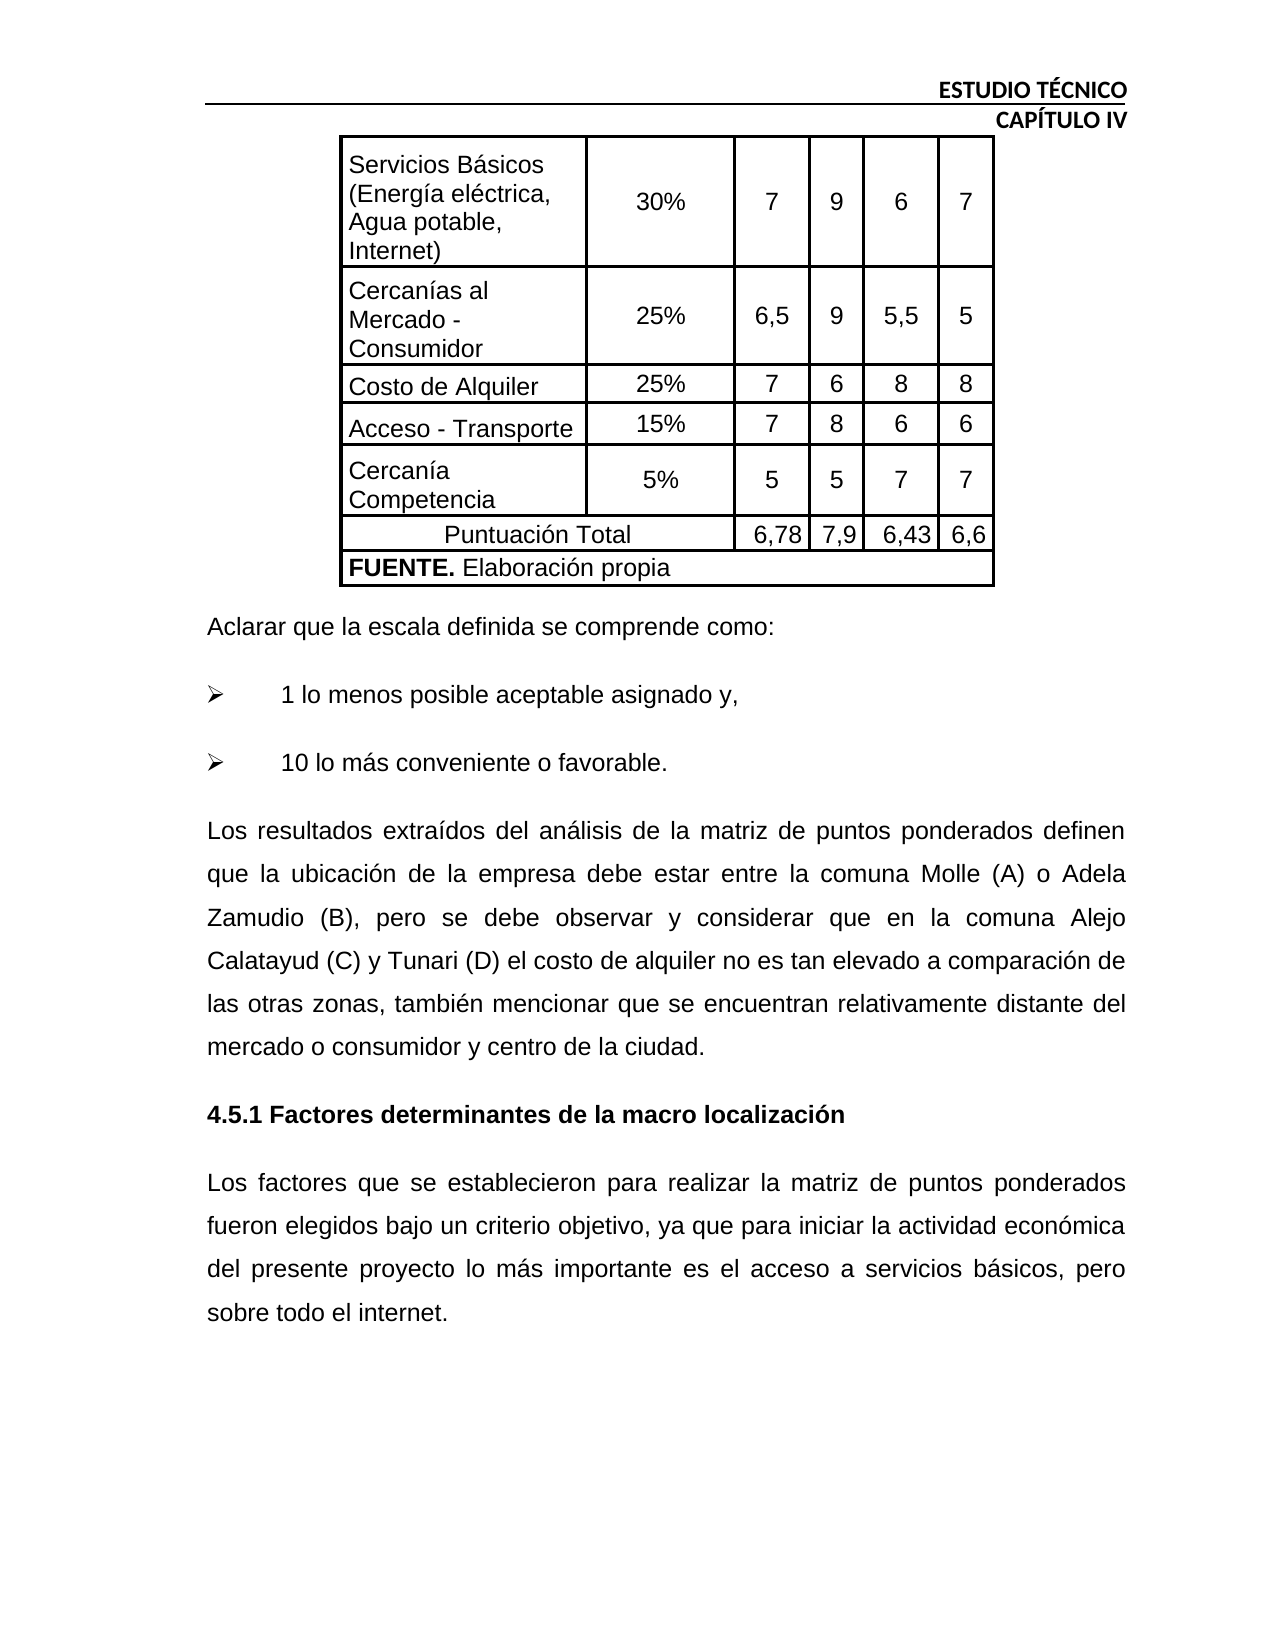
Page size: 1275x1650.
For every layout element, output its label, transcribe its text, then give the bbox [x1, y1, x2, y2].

table_cell 6,78 [736, 517, 808, 549]
table_cell 5 [940, 268, 992, 362]
table_cell 7 [736, 366, 808, 401]
table_cell 6,43 [865, 517, 937, 549]
table_cell 5% [588, 446, 733, 514]
table_cell 5 [811, 446, 862, 514]
table_cell Cercanía Competencia [343, 446, 585, 514]
list 10 lo más conveniente o favorable. [206, 748, 1127, 777]
table_cell 6 [811, 366, 862, 401]
table_cell 30% [588, 138, 733, 265]
table_cell FUENTE. Elaboración propia [343, 552, 992, 584]
table_cell Puntuación Total [343, 517, 733, 549]
text Los resultados extraídos del análisis de la matriz de puntos ponderados definen que la ubicación de la empresa debe estar entre la comuna Molle (A) o Adela Zamudio (B), pero se debe observar y considerar que en la comuna Alejo Calatayud (C) y Tunari (D) el costo de alquiler no es tan elevado a comparación de las otras zonas, también mencionar que se encuentran relativamente distante del mercado o consumidor y centro de la ciudad. [207, 816, 1127, 1061]
table_cell 25% [588, 268, 733, 362]
table_cell 6,6 [940, 517, 992, 549]
table_cell 7,9 [811, 517, 862, 549]
table_cell 5,5 [865, 268, 937, 362]
table_cell 7 [736, 138, 808, 265]
table_cell 6 [865, 404, 937, 442]
table_cell 6,5 [736, 268, 808, 362]
table_cell 7 [736, 404, 808, 442]
table_cell 8 [940, 366, 992, 401]
table_cell 8 [865, 366, 937, 401]
table_cell 7 [865, 446, 937, 514]
table_cell 5 [736, 446, 808, 514]
text 4.5.1 Factores determinantes de la macro localización [207, 1100, 1127, 1129]
table_cell Acceso - Transporte [343, 404, 585, 442]
table_cell 6 [940, 404, 992, 442]
text Los factores que se establecieron para realizar la matriz de puntos ponderados fueron elegidos bajo un criterio objetivo, ya que para iniciar la actividad económica del presente proyecto lo más importante es el acceso a servicios básicos, pero sobre todo el internet. [207, 1168, 1127, 1326]
table_cell Costo de Alquiler [343, 366, 585, 401]
list 1 lo menos posible aceptable asignado y, [206, 680, 1127, 709]
table_cell 9 [811, 268, 862, 362]
table_cell 6 [865, 138, 937, 265]
table_cell 25% [588, 366, 733, 401]
table_cell 15% [588, 404, 733, 442]
table_cell 7 [940, 446, 992, 514]
table_cell 8 [811, 404, 862, 442]
text Aclarar que la escala definida se comprende como: [207, 612, 1127, 641]
table_cell 9 [811, 138, 862, 265]
table_cell Servicios Básicos (Energía eléctrica, Agua potable, Internet) [343, 138, 585, 265]
table_cell 7 [940, 138, 992, 265]
table_cell Cercanías al Mercado - Consumidor [343, 268, 585, 362]
